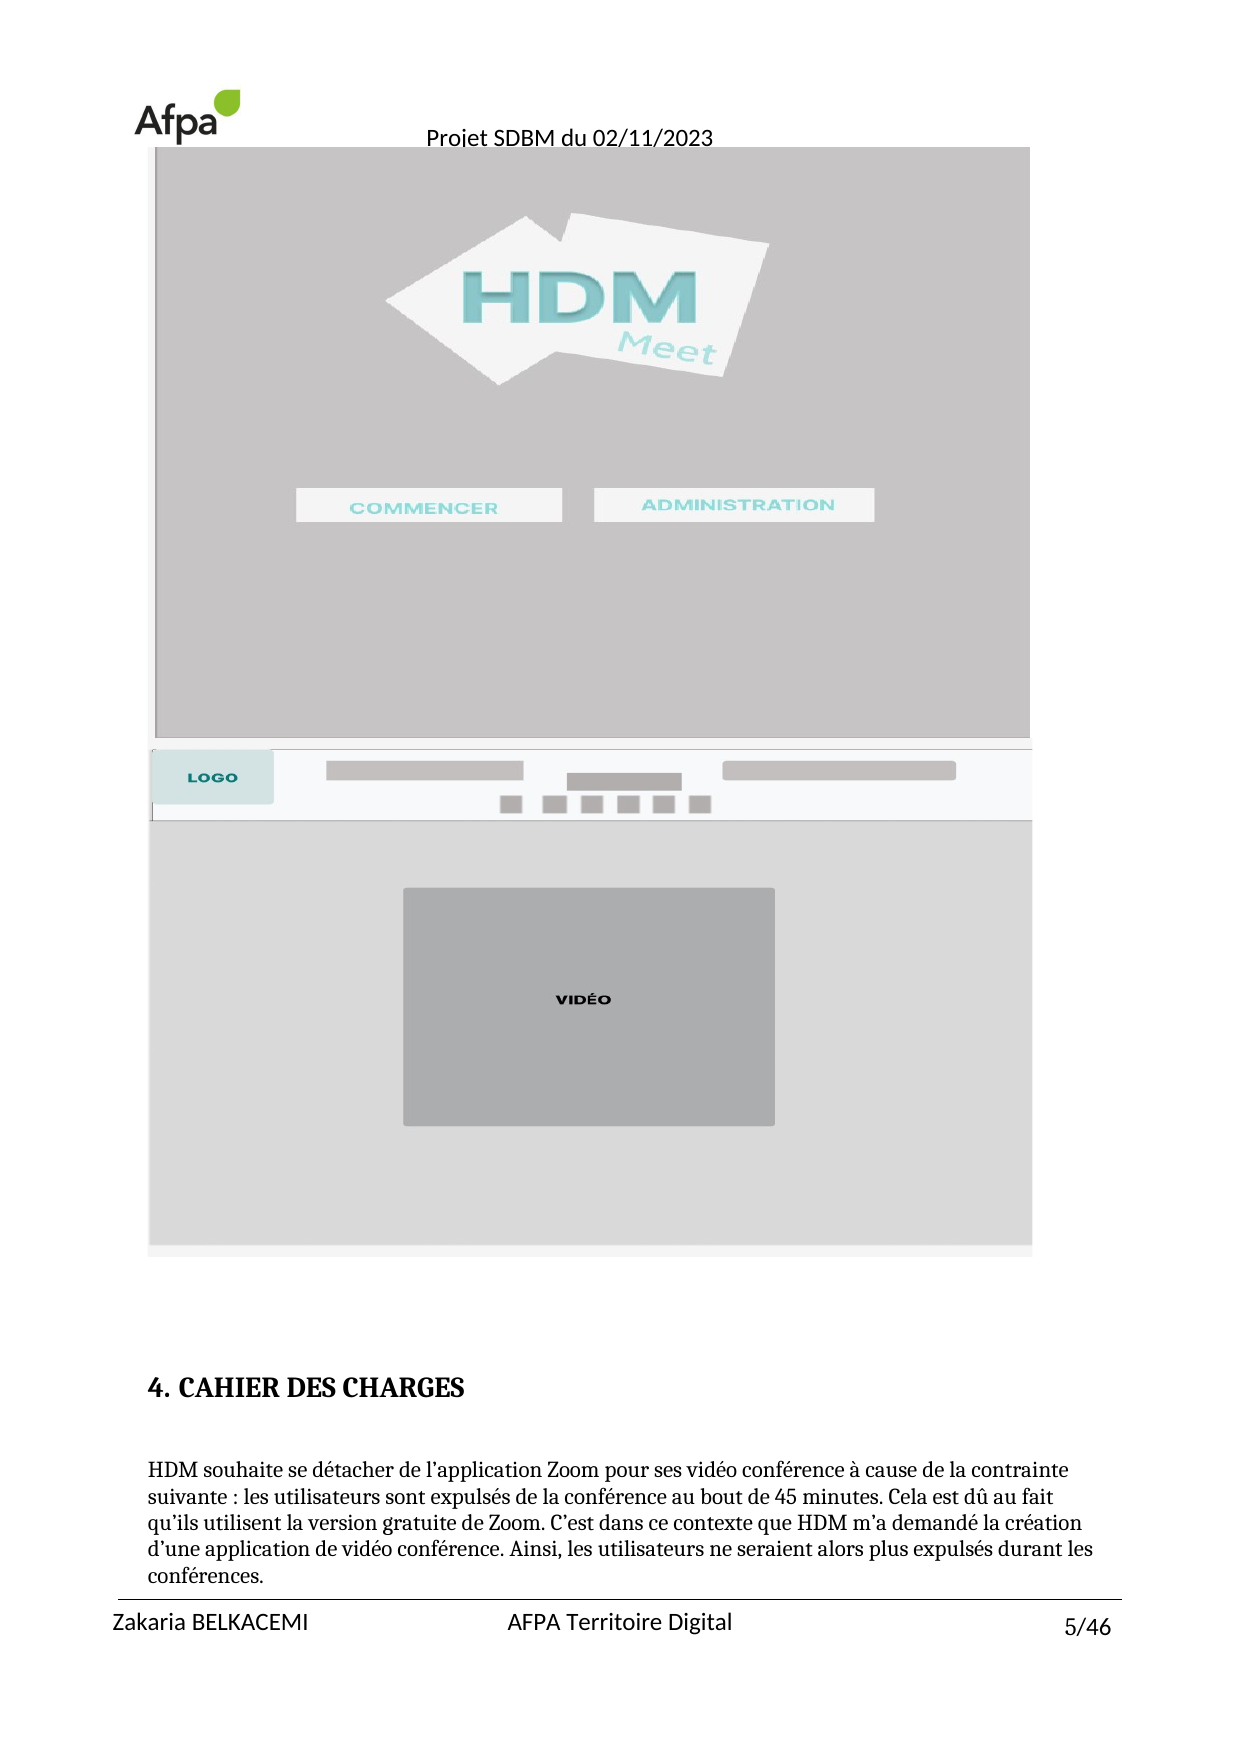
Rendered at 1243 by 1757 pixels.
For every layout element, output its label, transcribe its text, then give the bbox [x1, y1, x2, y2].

text HDM souhaite se détacher de l’application Zoom pour ses vidéo conférence à cause de la contrainte suivante : les utilisateurs sont expulsés de la conférence au bout de 45 minutes. Cela est dû au fait qu’ils utilisent la version gratuite de Zoom. C’est dans ce contexte que HDM m’a demandé la création d’une application de vidéo conférence. Ainsi, les utilisateurs ne seraient alors plus expulsés durant les conférences. [148, 1457, 1095, 1589]
picture [132, 84, 1033, 1257]
subtitle CAHIER DES CHARGES [148, 1371, 1095, 1404]
